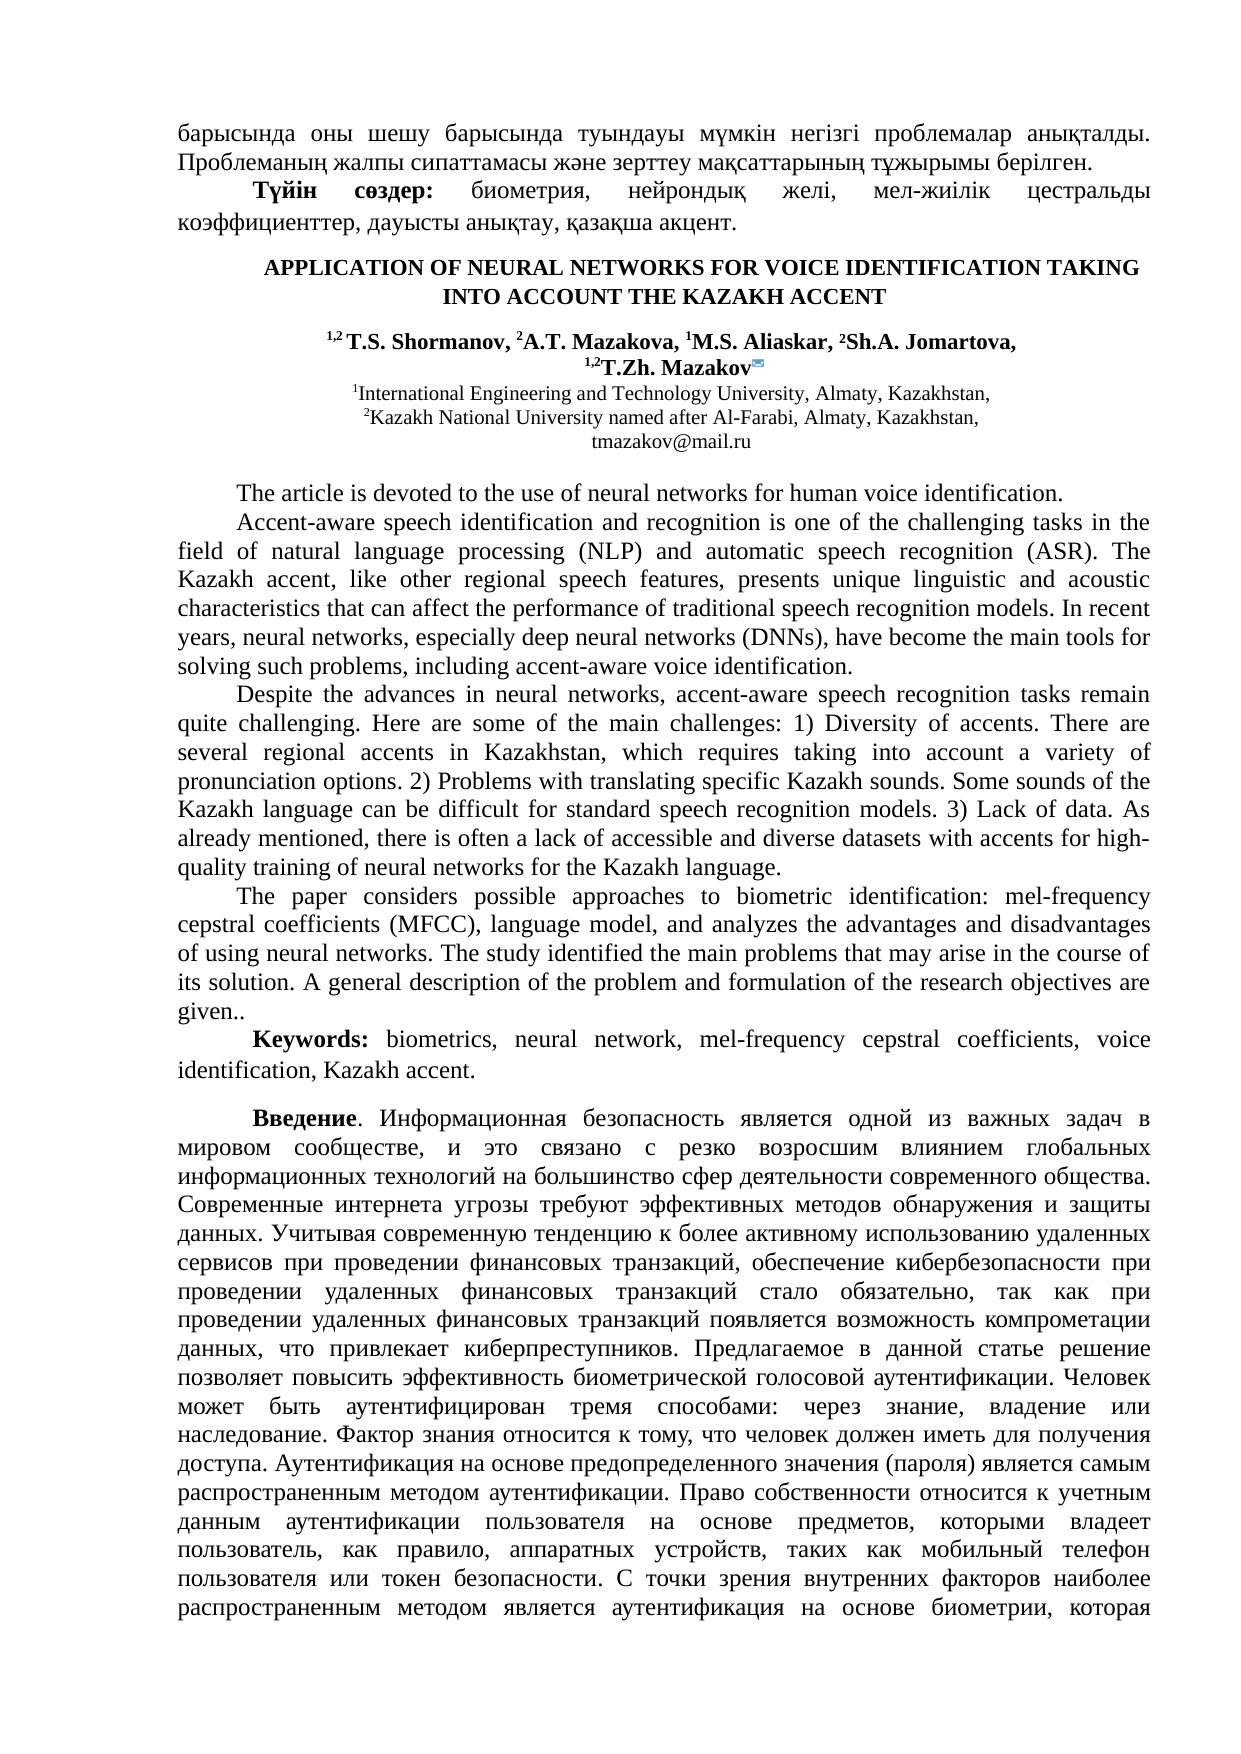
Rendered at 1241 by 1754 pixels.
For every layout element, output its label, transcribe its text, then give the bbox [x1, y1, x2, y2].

text The paper considers possible approaches to biometric identification: mel-frequency cepstral coefficients (MFCC), language model, and analyzes the advantages and disadvantages of using neural networks. The study identified the main problems that may arise in the course of its solution. A general description of the problem and formulation of the research objectives are given.. [177, 881, 1152, 1024]
text Despite the advances in neural networks, accent-aware speech recognition tasks remain quite challenging. Here are some of the main challenges: 1) Diversity of accents. There are several regional accents in Kazakhstan, which requires taking into account a variety of pronunciation options. 2) Problems with translating specific Kazakh sounds. Some sounds of the Kazakh language can be difficult for standard speech recognition models. 3) Lack of data. As already mentioned, there is often a lack of accessible and diverse datasets with accents for high-quality training of neural networks for the Kazakh language. [177, 679, 1152, 881]
text 2Kazakh National University named after Al-Farabi, Almaty, Kazakhstan, [191, 405, 1152, 429]
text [177, 118, 1152, 176]
text Түйін сөздер: биометрия, нейрондық желі, мел-жиілік цестральды коэффициенттер, дауысты анықтау, қазақша акцент. [177, 176, 1152, 235]
text APPLICATION OF NEURAL NETWORKS FOR VOICE IDENTIFICATION TAKING INTO ACCOUNT THE KAZAKH ACCENT [177, 254, 1152, 309]
text 1,2 T.S. Shormanov, 2A.T. Mazakova, 1M.S. Aliaskar, ²Sh.A. Jomartova, [191, 328, 1152, 354]
text The article is devoted to the use of neural networks for human voice identification. [177, 478, 1152, 507]
text tmazakov@mail.ru [191, 429, 1152, 453]
text Accent-aware speech identification and recognition is one of the challenging tasks in the field of natural language processing (NLP) and automatic speech recognition (ASR). The Kazakh accent, like other regional speech features, presents unique linguistic and acoustic characteristics that can affect the performance of traditional speech recognition models. In recent years, neural networks, especially deep neural networks (DNNs), have become the main tools for solving such problems, including accent-aware voice identification. [177, 507, 1152, 679]
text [177, 1103, 1152, 1621]
text 1International Engineering and Technology University, Almaty, Kazakhstan, [191, 381, 1152, 405]
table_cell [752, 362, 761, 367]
text 1,2T.Zh. Mazakov [191, 354, 1152, 381]
text Keywords: biometrics, neural network, mel-frequency cepstral coefficients, voice identification, Kazakh accent. [177, 1024, 1152, 1084]
